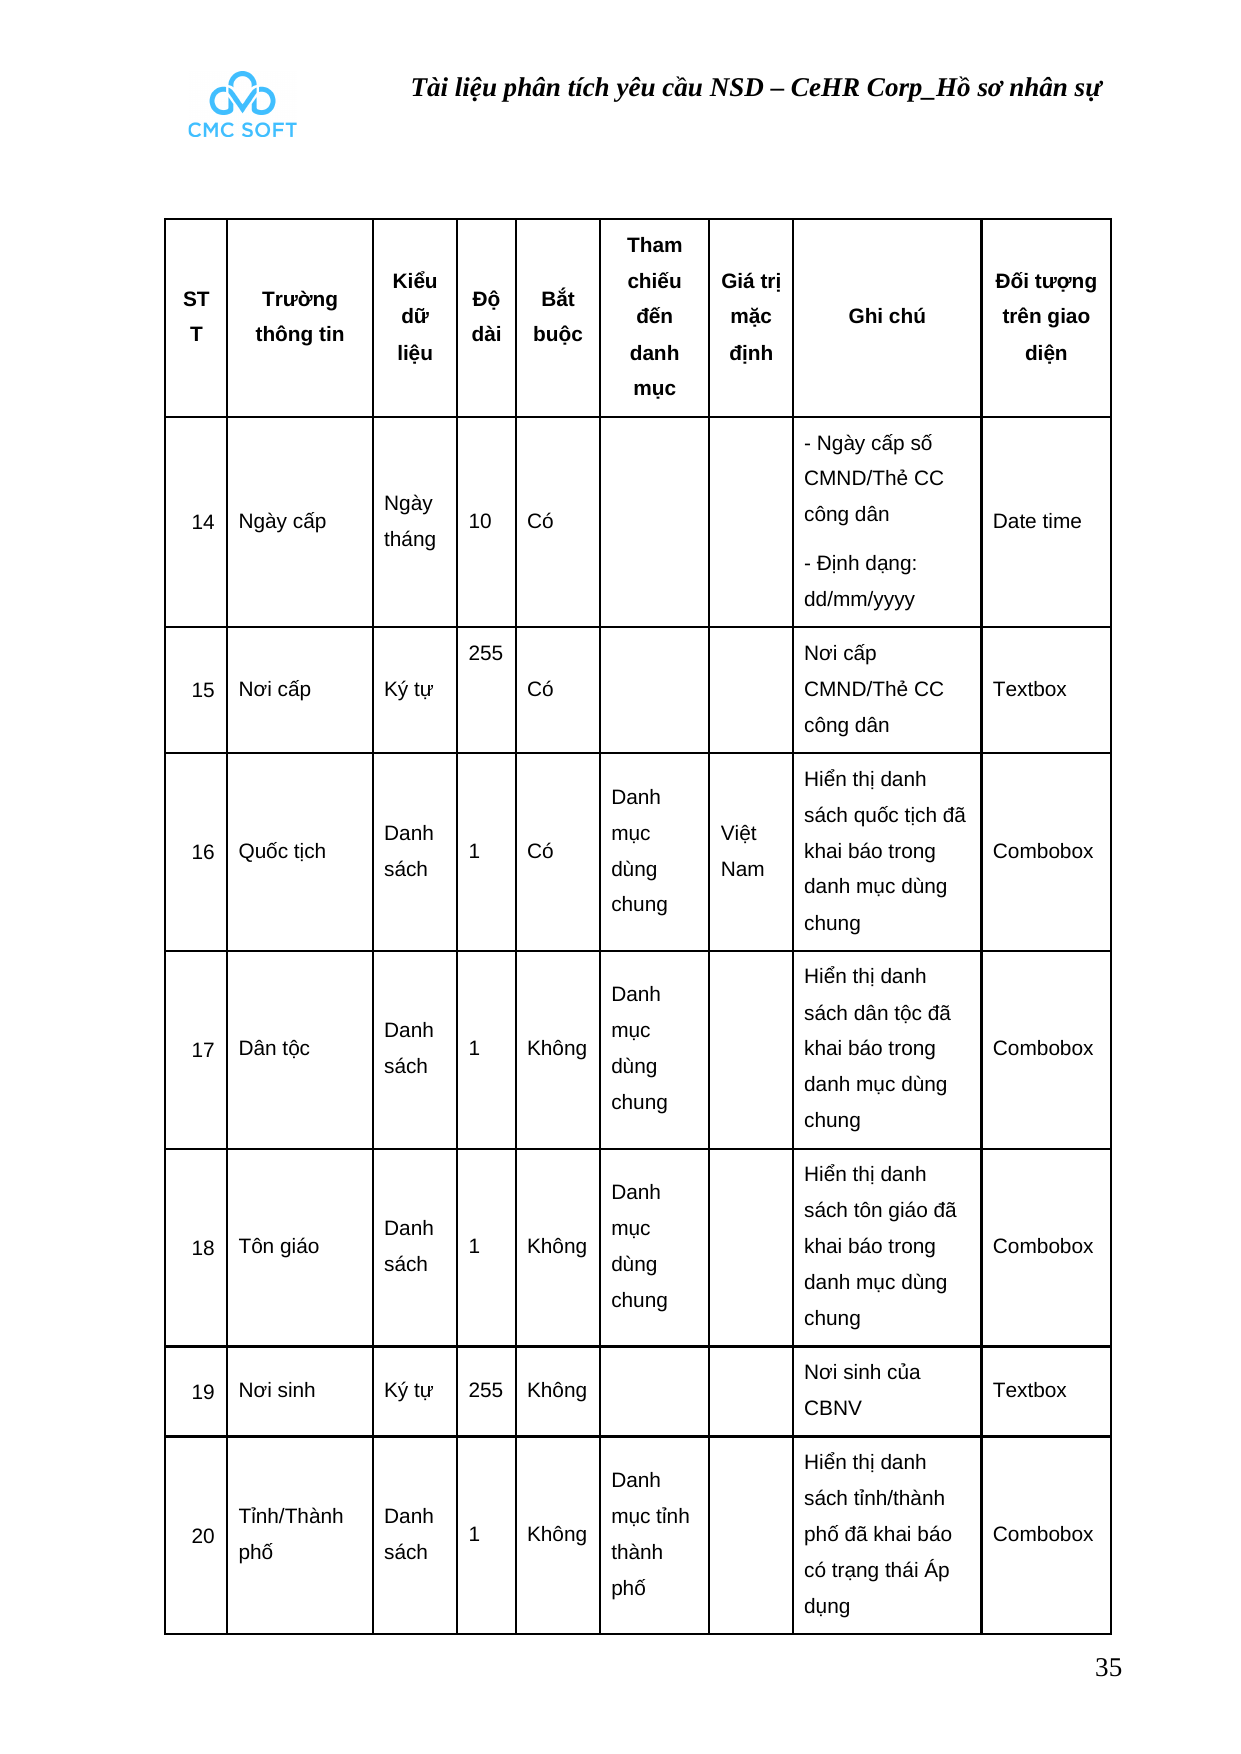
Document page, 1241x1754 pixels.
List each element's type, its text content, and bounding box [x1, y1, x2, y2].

table_cell Textbox [983, 628, 1110, 752]
table_cell Không [517, 1348, 599, 1435]
table_cell Danh mục dùng chung [601, 1150, 708, 1345]
table_header Trường thông tin [228, 220, 372, 416]
table_cell [166, 1150, 226, 1345]
table_cell 1 [458, 1150, 515, 1345]
table_cell Ký tự [374, 1348, 456, 1435]
table_cell Danh mục tỉnh thành phố [601, 1438, 708, 1633]
table_cell Ký tự [374, 628, 456, 752]
table_cell Không [517, 1438, 599, 1633]
table_cell 1 [458, 1438, 515, 1633]
table_cell 255 [458, 628, 515, 752]
table_cell [166, 1348, 226, 1435]
table_header Bắt buộc [517, 220, 599, 416]
table_cell Textbox [983, 1348, 1110, 1435]
table_cell [601, 418, 708, 626]
table_cell Tôn giáo [228, 1150, 372, 1345]
table_cell Nơi cấp CMND/Thẻ CC công dân [794, 628, 980, 752]
table_cell [601, 628, 708, 752]
table_cell Ngày cấp [228, 418, 372, 626]
table_cell Không [517, 1150, 599, 1345]
table_cell [710, 1438, 792, 1633]
table_cell [601, 1348, 708, 1435]
table_cell Hiển thị danh sách tôn giáo đã khai báo trong danh mục dùng chung [794, 1150, 980, 1345]
table_header Tham chiếu đến danh mục [601, 220, 708, 416]
table_cell 10 [458, 418, 515, 626]
table_cell Danh mục dùng chung [601, 952, 708, 1148]
table_cell Danh mục dùng chung [601, 754, 708, 950]
picture [188, 71, 297, 137]
table_header Giá trị mặc định [710, 220, 792, 416]
table_cell Danh sách [374, 754, 456, 950]
table_header STT [166, 220, 226, 416]
table_cell Hiển thị danh sách quốc tịch đã khai báo trong danh mục dùng chung [794, 754, 980, 950]
table_cell [710, 628, 792, 752]
table_cell Nơi cấp [228, 628, 372, 752]
table_cell [710, 952, 792, 1148]
table_cell [710, 418, 792, 626]
table_header Đối tượng trên giao diện [983, 220, 1110, 416]
table_cell Có [517, 628, 599, 752]
table_cell Hiển thị danh sách dân tộc đã khai báo trong danh mục dùng chung [794, 952, 980, 1148]
table_cell Combobox [983, 754, 1110, 950]
table_cell Combobox [983, 952, 1110, 1148]
table_cell 1 [458, 754, 515, 950]
table_cell Nơi sinh [228, 1348, 372, 1435]
table_cell [166, 1438, 226, 1633]
table_cell Ngày tháng [374, 418, 456, 626]
table_header Kiểu dữ liệu [374, 220, 456, 416]
table_cell - Ngày cấp số CMND/Thẻ CC công dân - Định dạng: dd/mm/yyyy [794, 418, 980, 626]
table_cell [166, 418, 226, 626]
table_cell 255 [458, 1348, 515, 1435]
table_cell Combobox [983, 1438, 1110, 1633]
table_cell Danh sách [374, 1150, 456, 1345]
table_cell Việt Nam [710, 754, 792, 950]
table_cell Date time [983, 418, 1110, 626]
table_cell Tỉnh/Thành phố [228, 1438, 372, 1633]
table_cell Danh sách [374, 952, 456, 1148]
table_cell [166, 754, 226, 950]
table_cell Dân tộc [228, 952, 372, 1148]
table_cell [710, 1348, 792, 1435]
table_cell Có [517, 754, 599, 950]
table_cell [166, 628, 226, 752]
table_cell Nơi sinh của CBNV [794, 1348, 980, 1435]
table_cell 1 [458, 952, 515, 1148]
table_cell Có [517, 418, 599, 626]
table_cell Quốc tịch [228, 754, 372, 950]
table_header Ghi chú [794, 220, 980, 416]
table_cell Không [517, 952, 599, 1148]
table_cell Hiển thị danh sách tỉnh/thành phố đã khai báo có trạng thái Áp dụng [794, 1438, 980, 1633]
table_cell Combobox [983, 1150, 1110, 1345]
table_cell [166, 952, 226, 1148]
table_cell Danh sách [374, 1438, 456, 1633]
table_header Độ dài [458, 220, 515, 416]
table_cell [710, 1150, 792, 1345]
